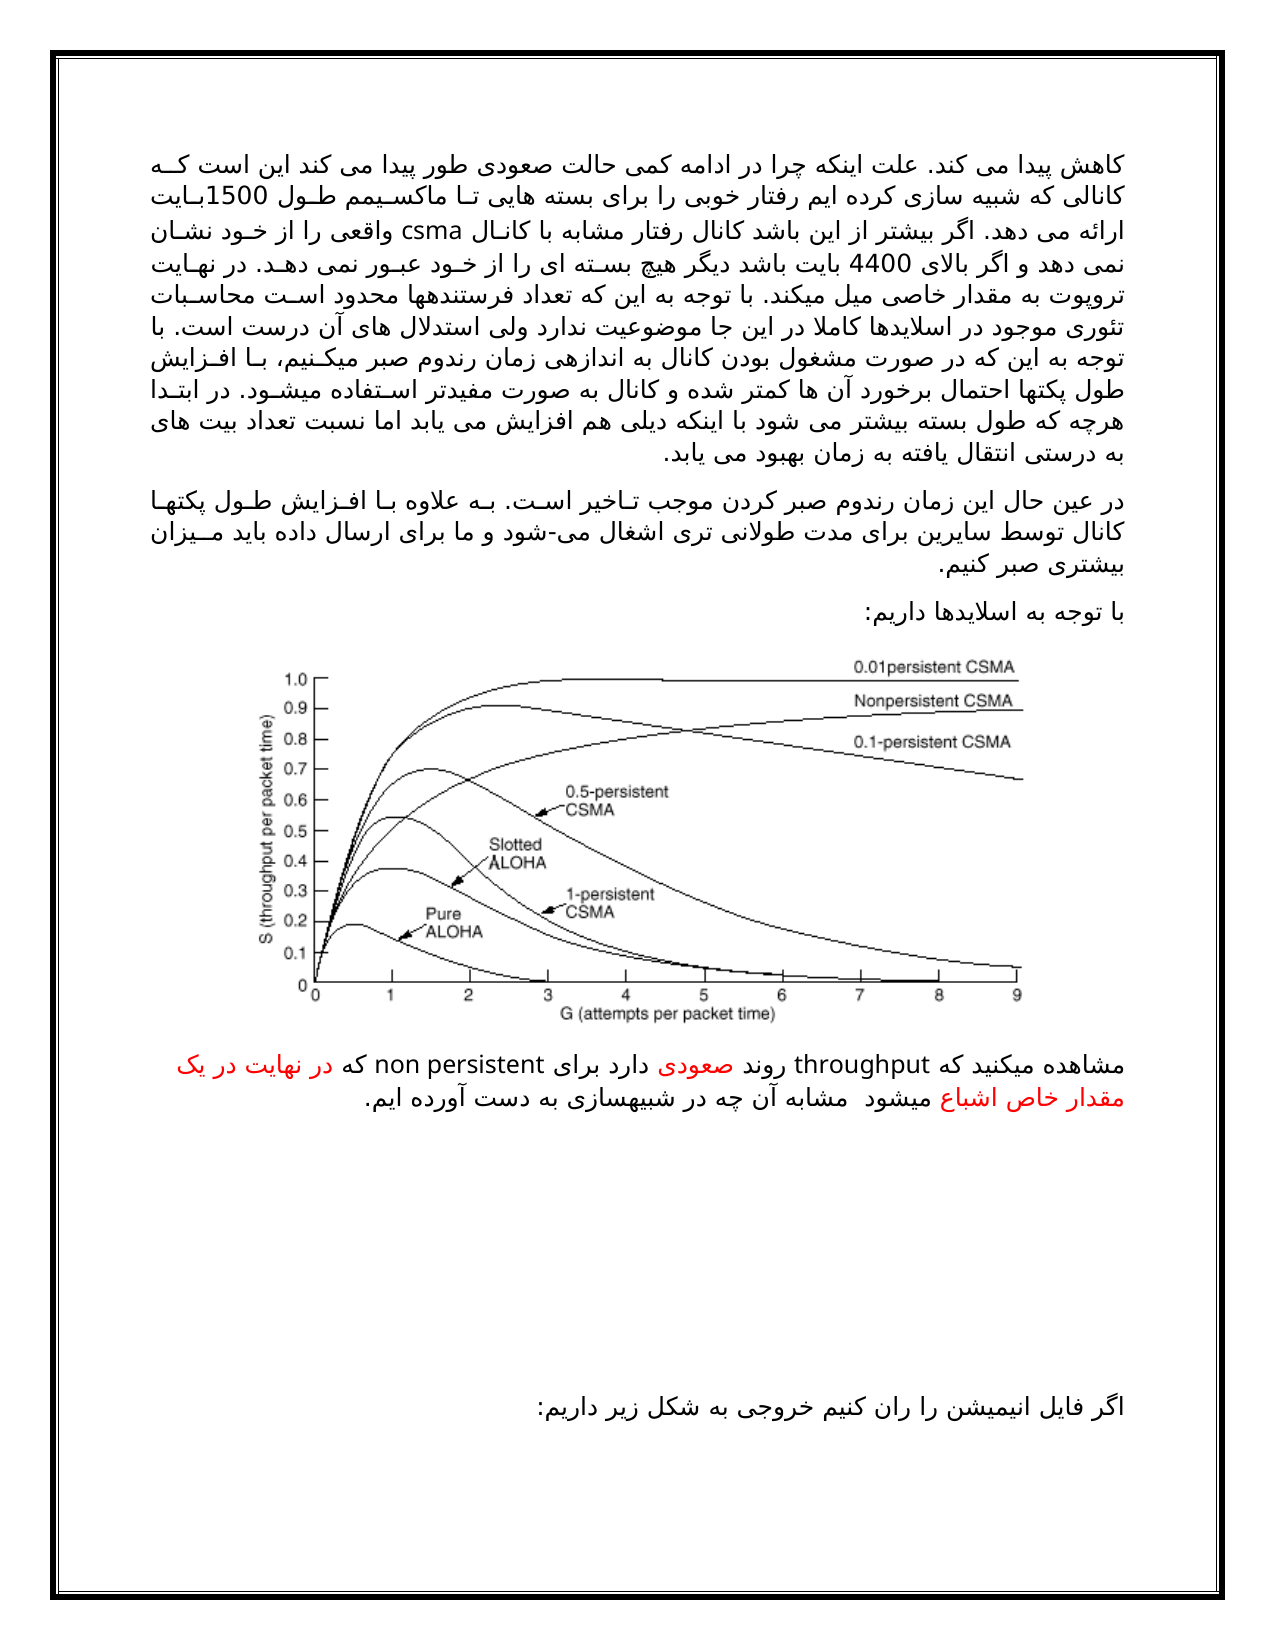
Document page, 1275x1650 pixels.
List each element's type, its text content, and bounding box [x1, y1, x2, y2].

text اگر فایل انیمیشن را ران کنیم خروجی به شکل زیر داریم: [150, 1392, 1125, 1421]
text در عین حال این زمان رندوم صبر کردن موجب تاخیر است. به علاوه با افزایش طول پکتها کانال توسط سایرین برای مدت طولانی تری اشغال می-شود و ما برای ارسال داده باید میزان بیشتری صبر کنیم. [150, 486, 1125, 578]
text مشاهده میکنید که throughput روند صعودی دارد برای non persistent که در نهایت در یک مقدار خاص اشباع میشود مشابه آن چه در شبیهسازی به دست آورده ایم. [150, 1047, 1125, 1112]
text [150, 150, 1125, 467]
text با توجه به اسلایدها داریم: [150, 597, 1125, 626]
